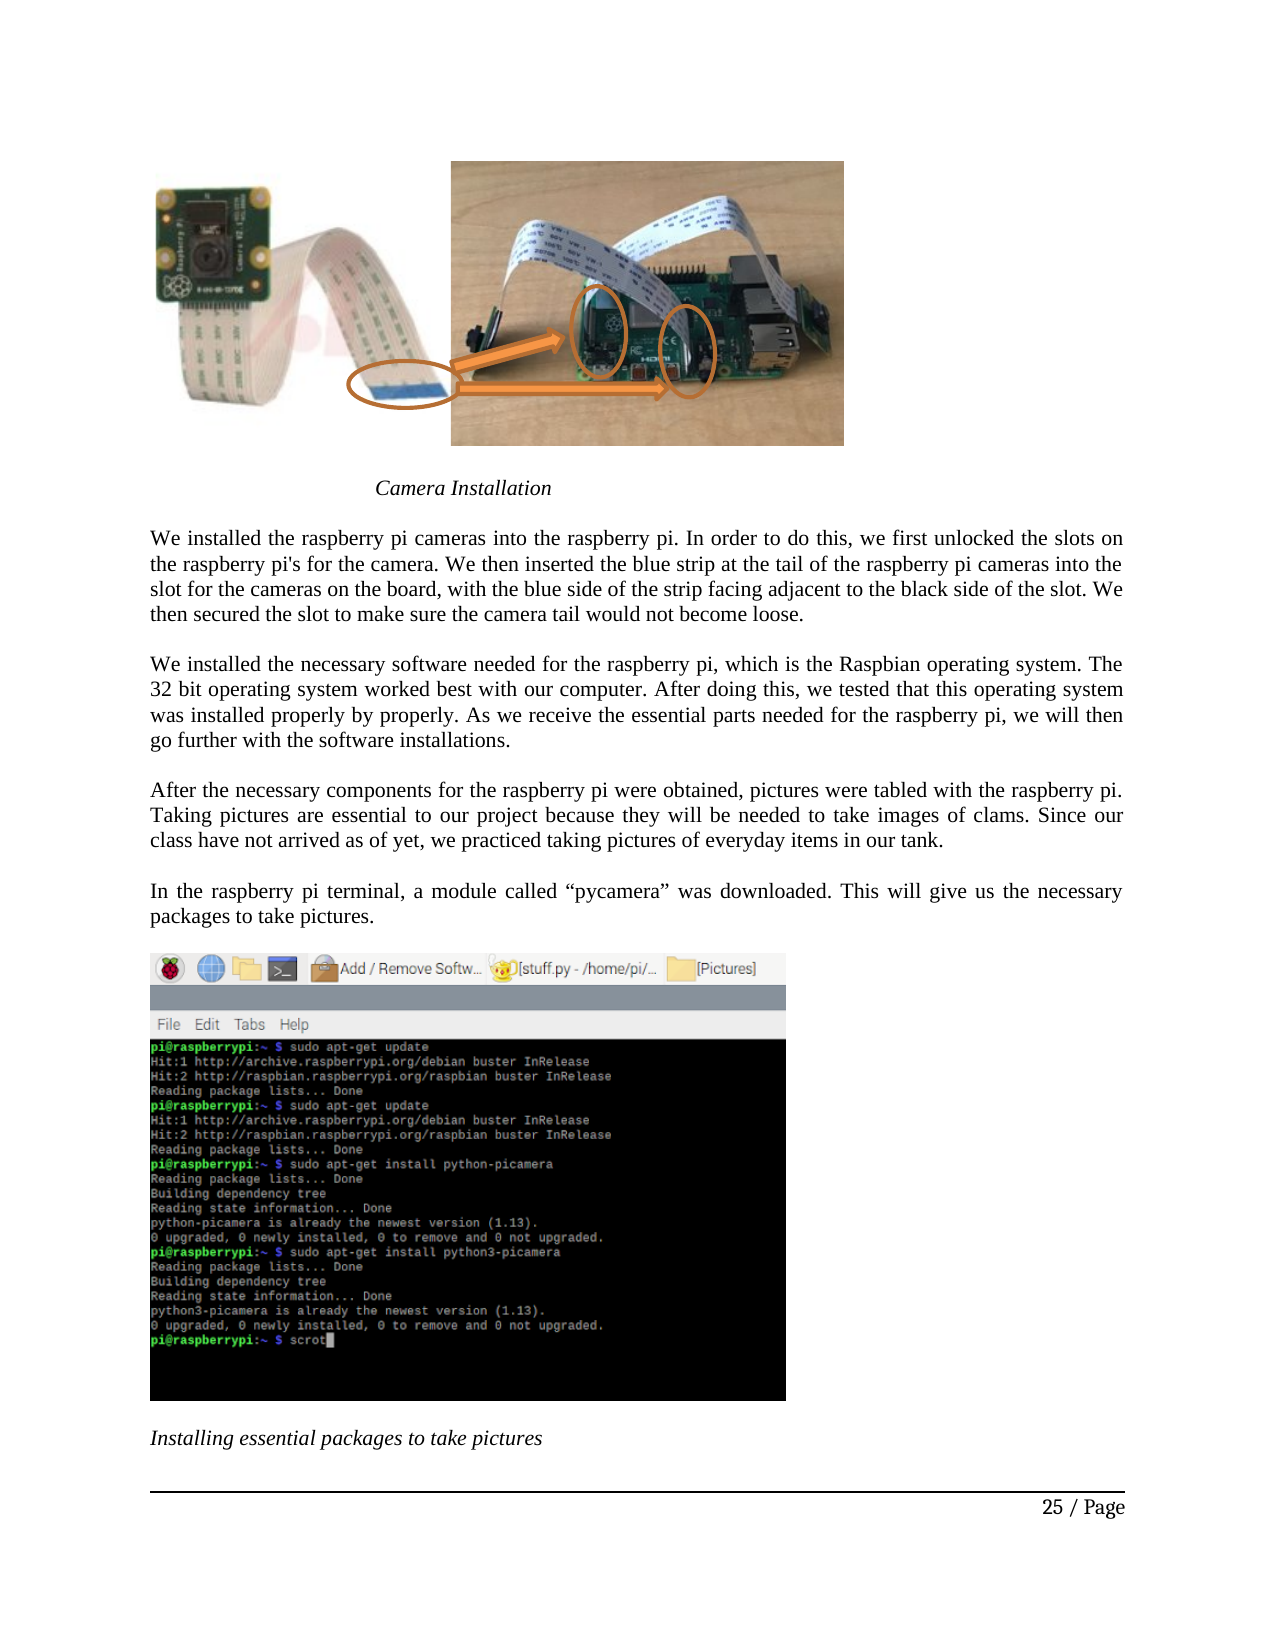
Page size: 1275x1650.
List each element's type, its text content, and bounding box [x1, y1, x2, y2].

text We installed the raspberry pi cameras into the raspberry pi. In order to do this, we first unlocked the slots on the raspberry pi's for the camera. We then inserted the blue strip at the tail of the raspberry pi cameras into the slot for the cameras on the board, with the blue side of the strip facing adjacent to the black side of the slot. We then secured the slot to make sure the camera tail would not become loose. [150, 525, 1125, 626]
text In the raspberry pi terminal, a module called “pycamera” was downloaded. This will give us the necessary packages to take pictures. [150, 878, 1125, 928]
text Installing essential packages to take pictures [150, 1425, 1125, 1451]
text After the necessary components for the raspberry pi were obtained, pictures were tabled with the raspberry pi. Taking pictures are essential to our project because they will be needed to take images of clams. Since our class have not arrived as of yet, we practiced taking pictures of everyday items in our tank. [150, 777, 1125, 853]
picture [150, 953, 786, 1401]
text Camera Installation [150, 475, 1125, 500]
picture [155, 150, 844, 446]
text We installed the necessary software needed for the raspberry pi, which is the Raspbian operating system. The 32 bit operating system worked best with our computer. After doing this, we tested that this operating system was installed properly by properly. As we receive the essential parts needed for the raspberry pi, we will then go further with the software installations. [150, 651, 1125, 752]
